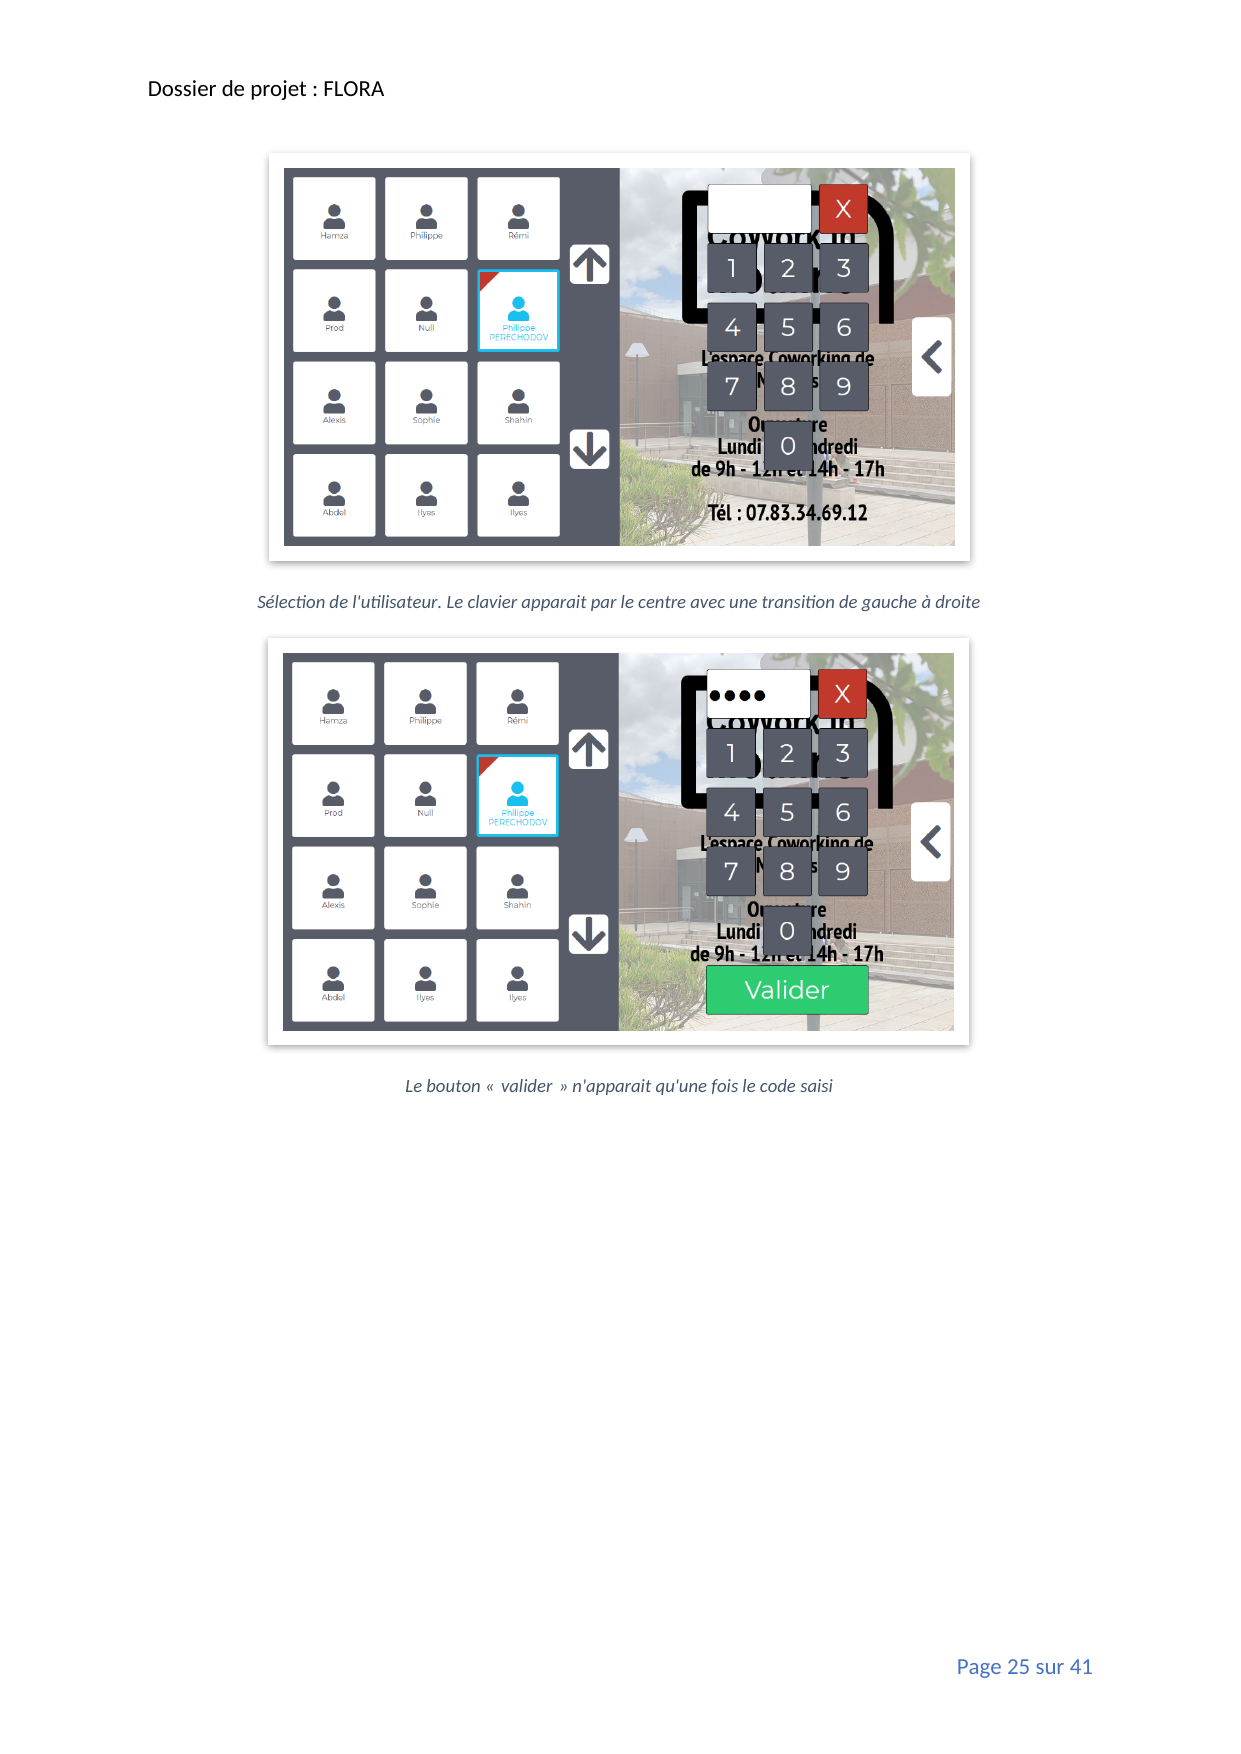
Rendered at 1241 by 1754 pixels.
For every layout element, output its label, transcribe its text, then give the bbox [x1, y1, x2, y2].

picture [284, 168, 955, 546]
text Sélection de l'utilisateur. Le clavier apparait par le centre avec une transition de gauche à droite [148, 590, 1093, 613]
text Le bouton « valider » n'apparait qu'une fois le code saisi [148, 1074, 1093, 1097]
picture [283, 653, 954, 1031]
